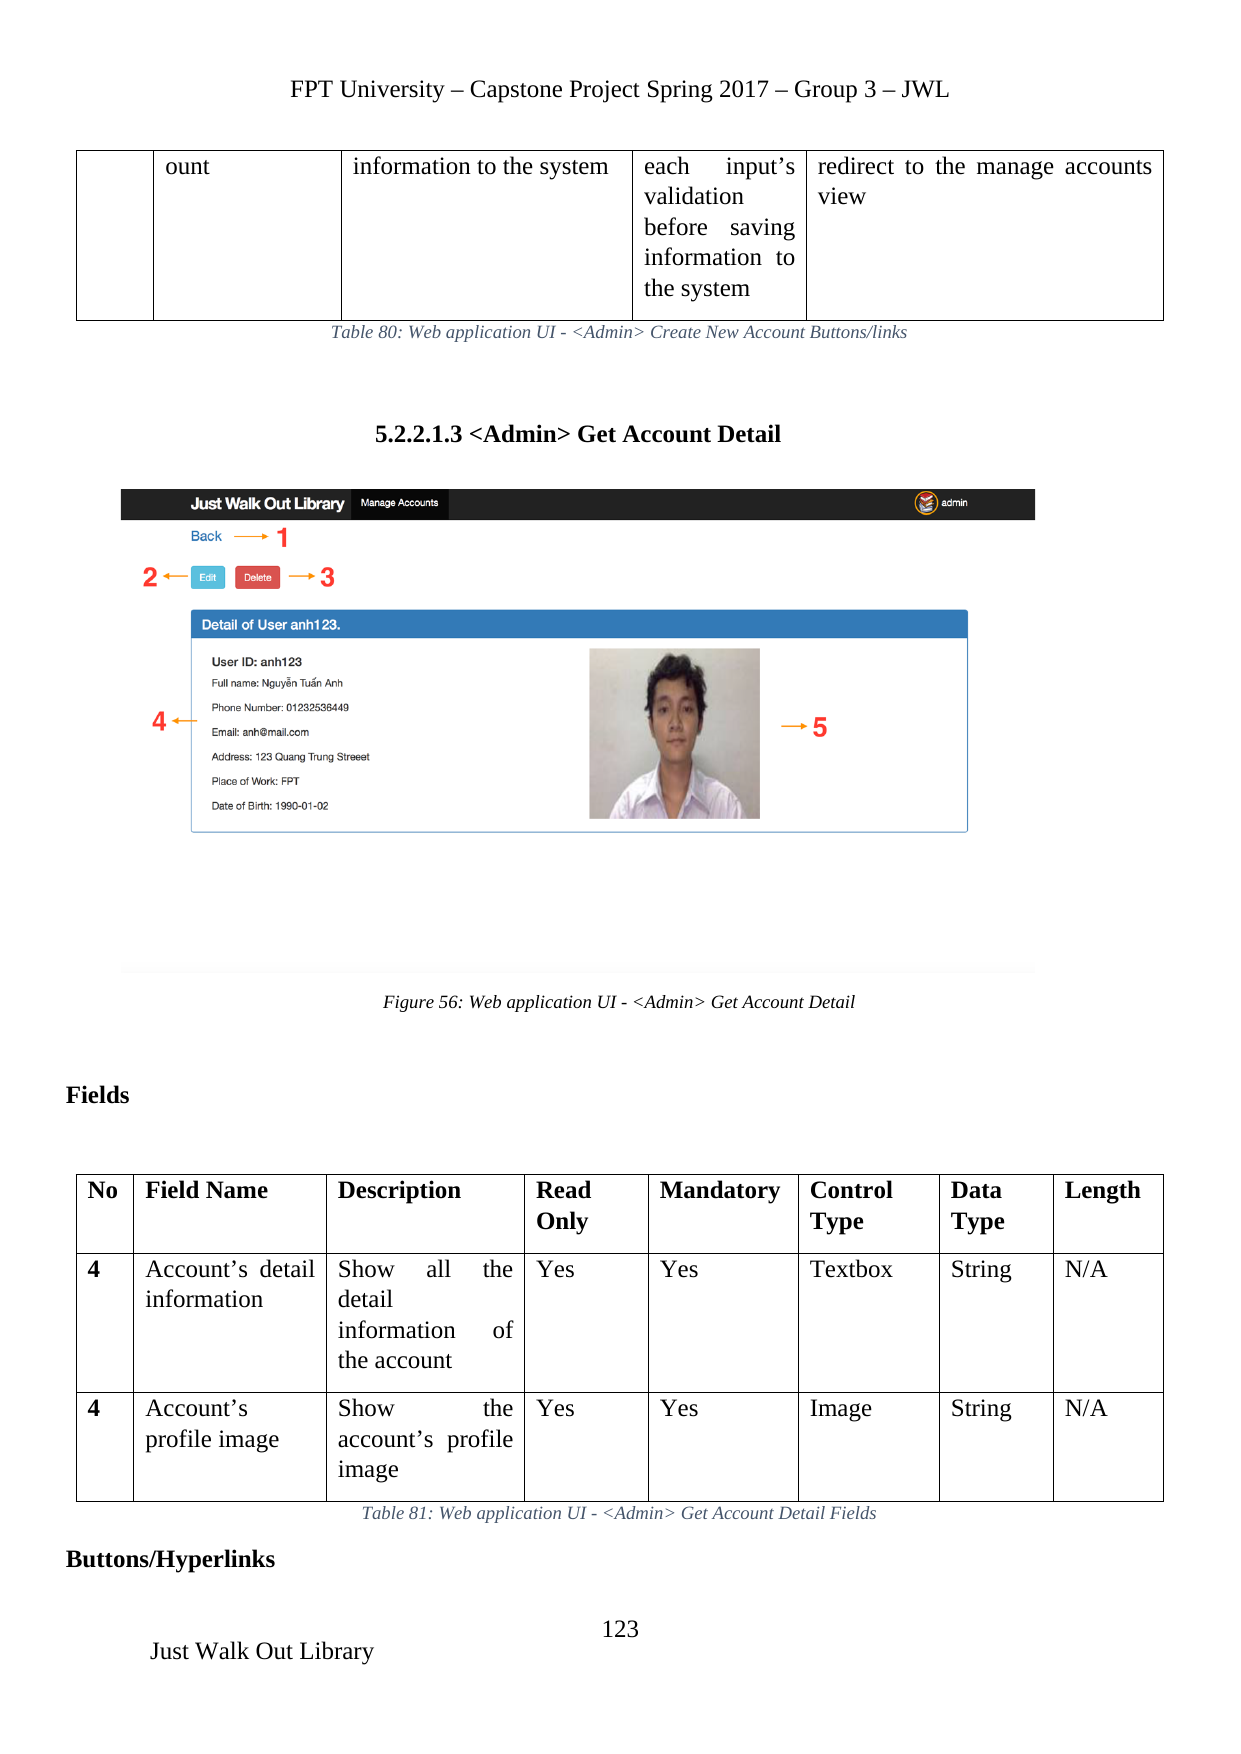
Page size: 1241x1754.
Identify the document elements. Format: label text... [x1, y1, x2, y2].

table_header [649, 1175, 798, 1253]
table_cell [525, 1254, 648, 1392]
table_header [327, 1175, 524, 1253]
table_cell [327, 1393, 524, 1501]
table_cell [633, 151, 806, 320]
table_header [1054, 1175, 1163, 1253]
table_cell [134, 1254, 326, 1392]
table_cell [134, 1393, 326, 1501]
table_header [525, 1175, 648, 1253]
text Fields [66, 1080, 1090, 1109]
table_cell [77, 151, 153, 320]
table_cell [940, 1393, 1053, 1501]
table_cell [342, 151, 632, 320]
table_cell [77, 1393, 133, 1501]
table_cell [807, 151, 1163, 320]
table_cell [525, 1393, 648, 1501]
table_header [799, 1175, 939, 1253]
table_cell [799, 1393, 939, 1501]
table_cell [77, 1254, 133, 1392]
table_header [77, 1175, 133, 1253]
picture [120, 489, 1035, 973]
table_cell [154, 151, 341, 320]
subtitle <Admin> Get Account Detail [375, 419, 1090, 447]
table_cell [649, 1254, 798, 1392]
text Buttons/Hyperlinks [66, 1544, 1090, 1573]
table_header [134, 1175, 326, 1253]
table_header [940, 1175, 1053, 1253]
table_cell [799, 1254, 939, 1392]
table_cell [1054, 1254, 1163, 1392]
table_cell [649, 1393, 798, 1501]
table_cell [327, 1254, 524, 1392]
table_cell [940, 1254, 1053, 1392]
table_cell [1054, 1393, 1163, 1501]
